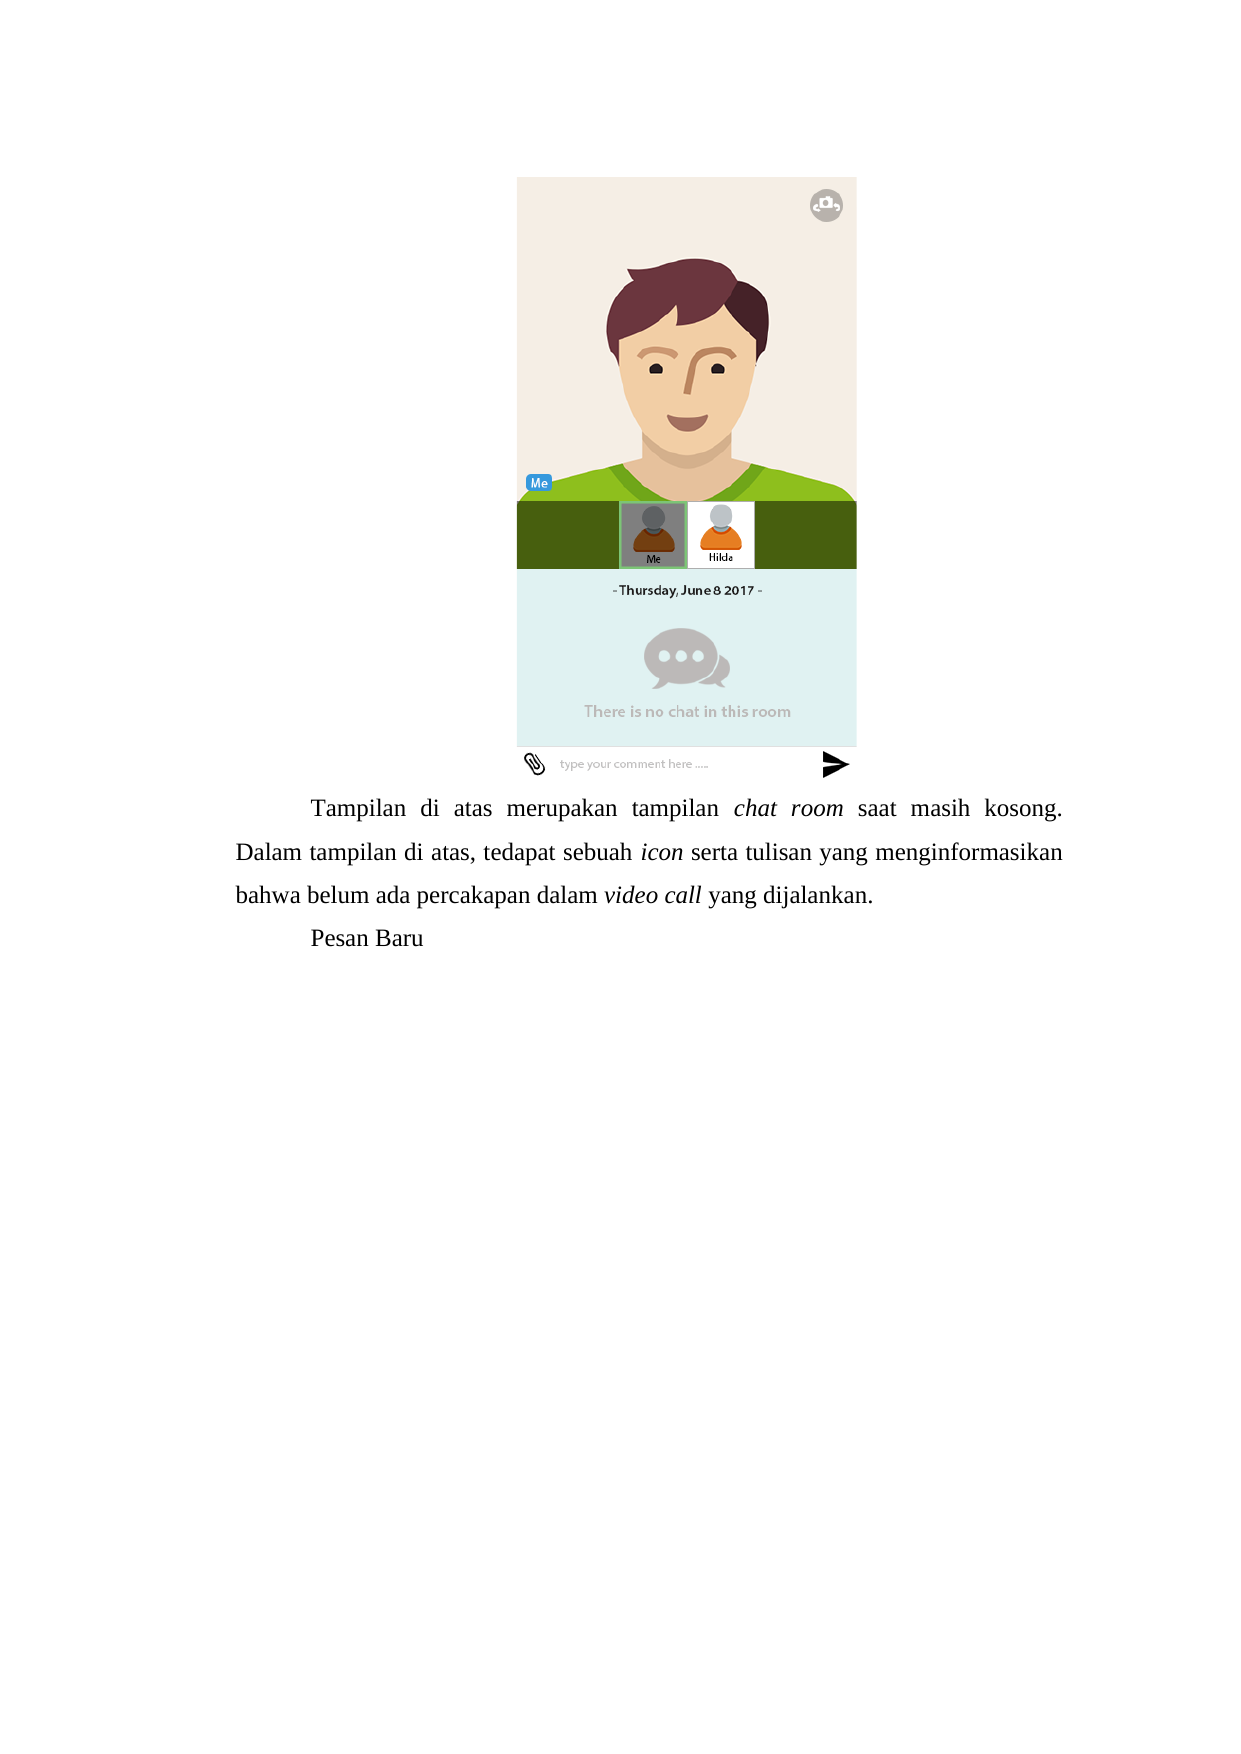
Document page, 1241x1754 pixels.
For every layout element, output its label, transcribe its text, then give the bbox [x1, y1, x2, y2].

picture [516, 177, 857, 781]
text Tampilan di atas merupakan tampilan chat room saat masih kosong. Dalam tampilan di atas, tedapat sebuah icon serta tulisan yang menginformasikan bahwa belum ada percakapan dalam video call yang dijalankan. [235, 793, 1063, 908]
text Pesan Baru [235, 923, 1063, 952]
